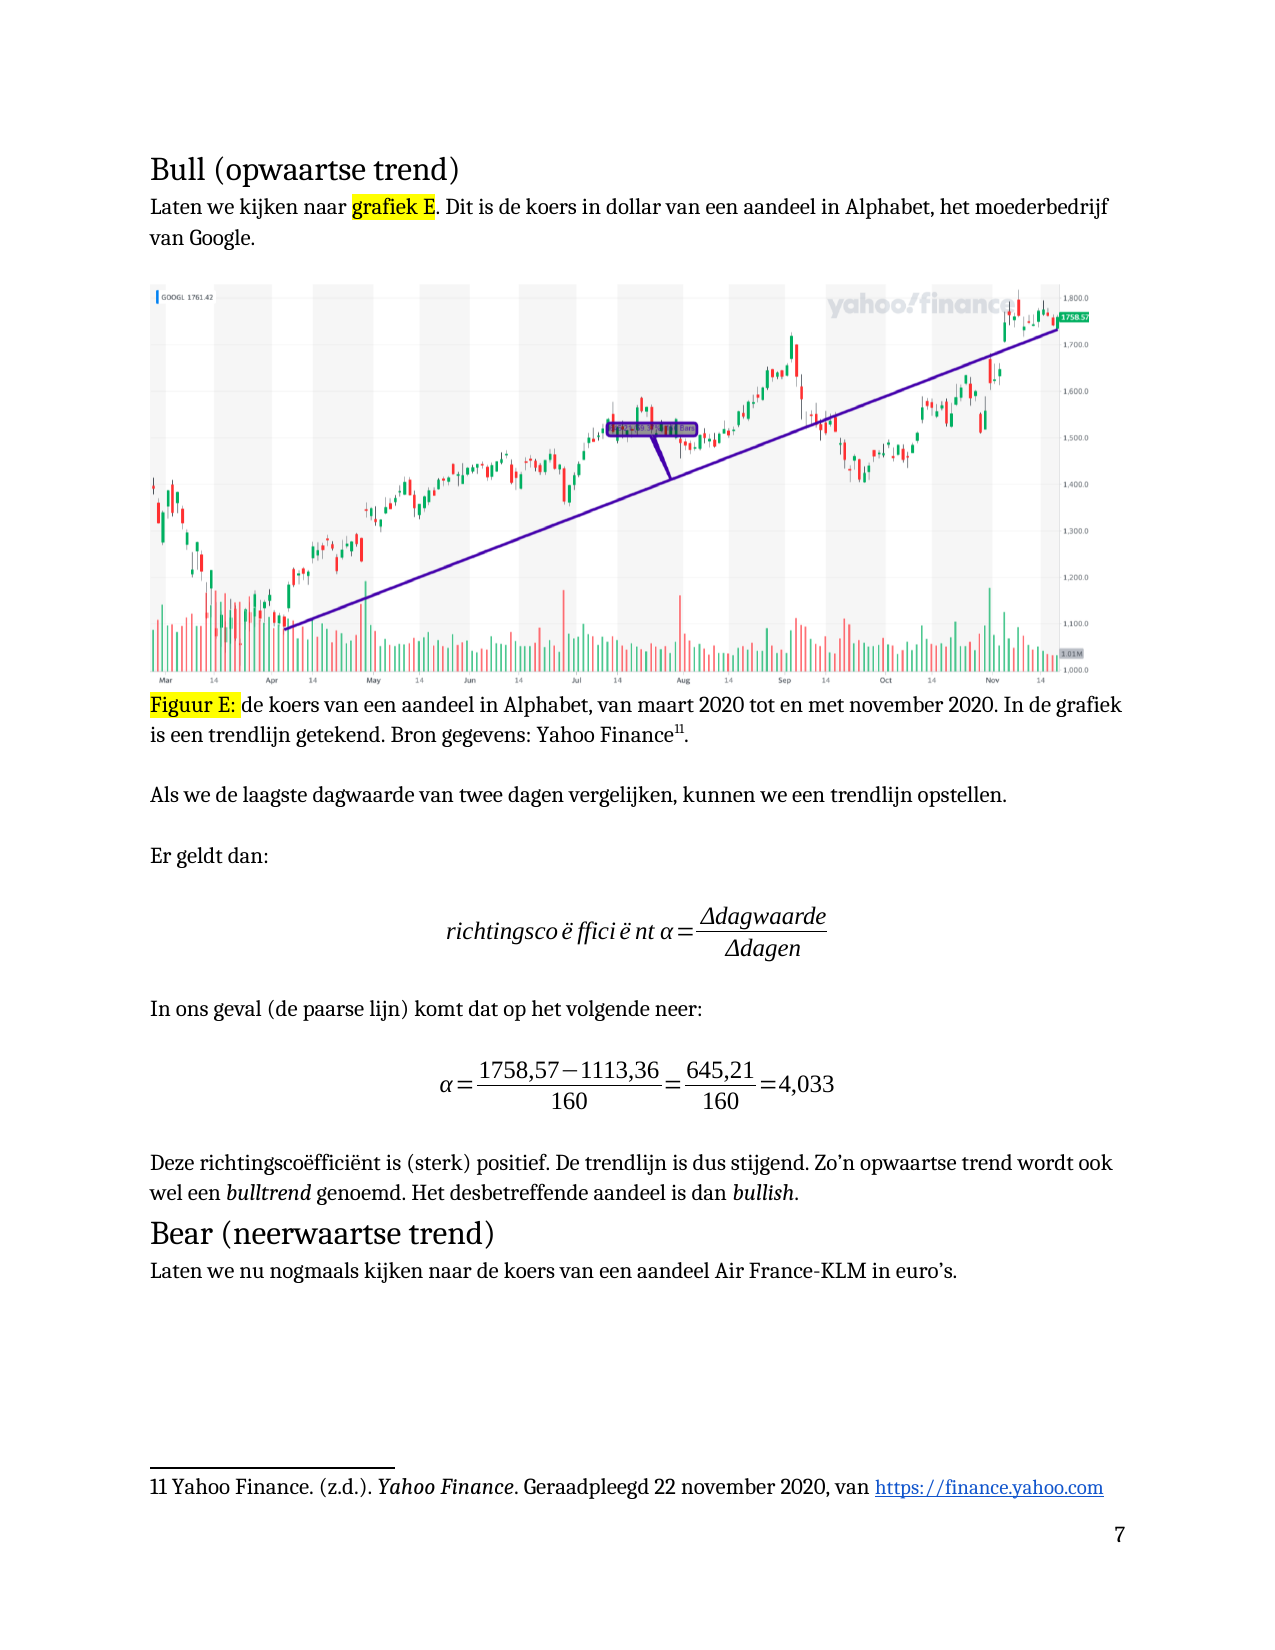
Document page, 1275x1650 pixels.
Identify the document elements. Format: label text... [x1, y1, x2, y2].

text Er geldt dan: [150, 843, 1125, 869]
text Als we de laagste dagwaarde van twee dagen vergelijken, kunnen we een trendlijn opstellen. [150, 782, 1125, 809]
subtitle Bear (neerwaartse trend) [150, 1214, 1125, 1252]
text In ons geval (de paarse lijn) komt dat op het volgende neer: [150, 996, 1125, 1022]
text Figuur E: de koers van een aandeel in Alphabet, van maart 2020 tot en met november 2020. In de grafiek is een trendlijn getekend. Bron gegevens: Yahoo Finance. [150, 692, 1125, 748]
text Laten we nu nogmaals kijken naar de koers van een aandeel Air France-KLM in euro’s. [150, 1258, 1125, 1284]
picture [150, 284, 1089, 688]
text Laten we kijken naar grafiek E. Dit is de koers in dollar van een aandeel in Alphabet, het moederbedrijf van Google. [150, 194, 1125, 251]
text Deze richtingscoëfficiënt is (sterk) positief. De trendlijn is dus stijgend. Zo’n opwaartse trend wordt ook wel een bulltrend genoemd. Het desbetreffende aandeel is dan bullish. [150, 1149, 1125, 1206]
subtitle Bull (opwaartse trend) [150, 150, 1125, 188]
